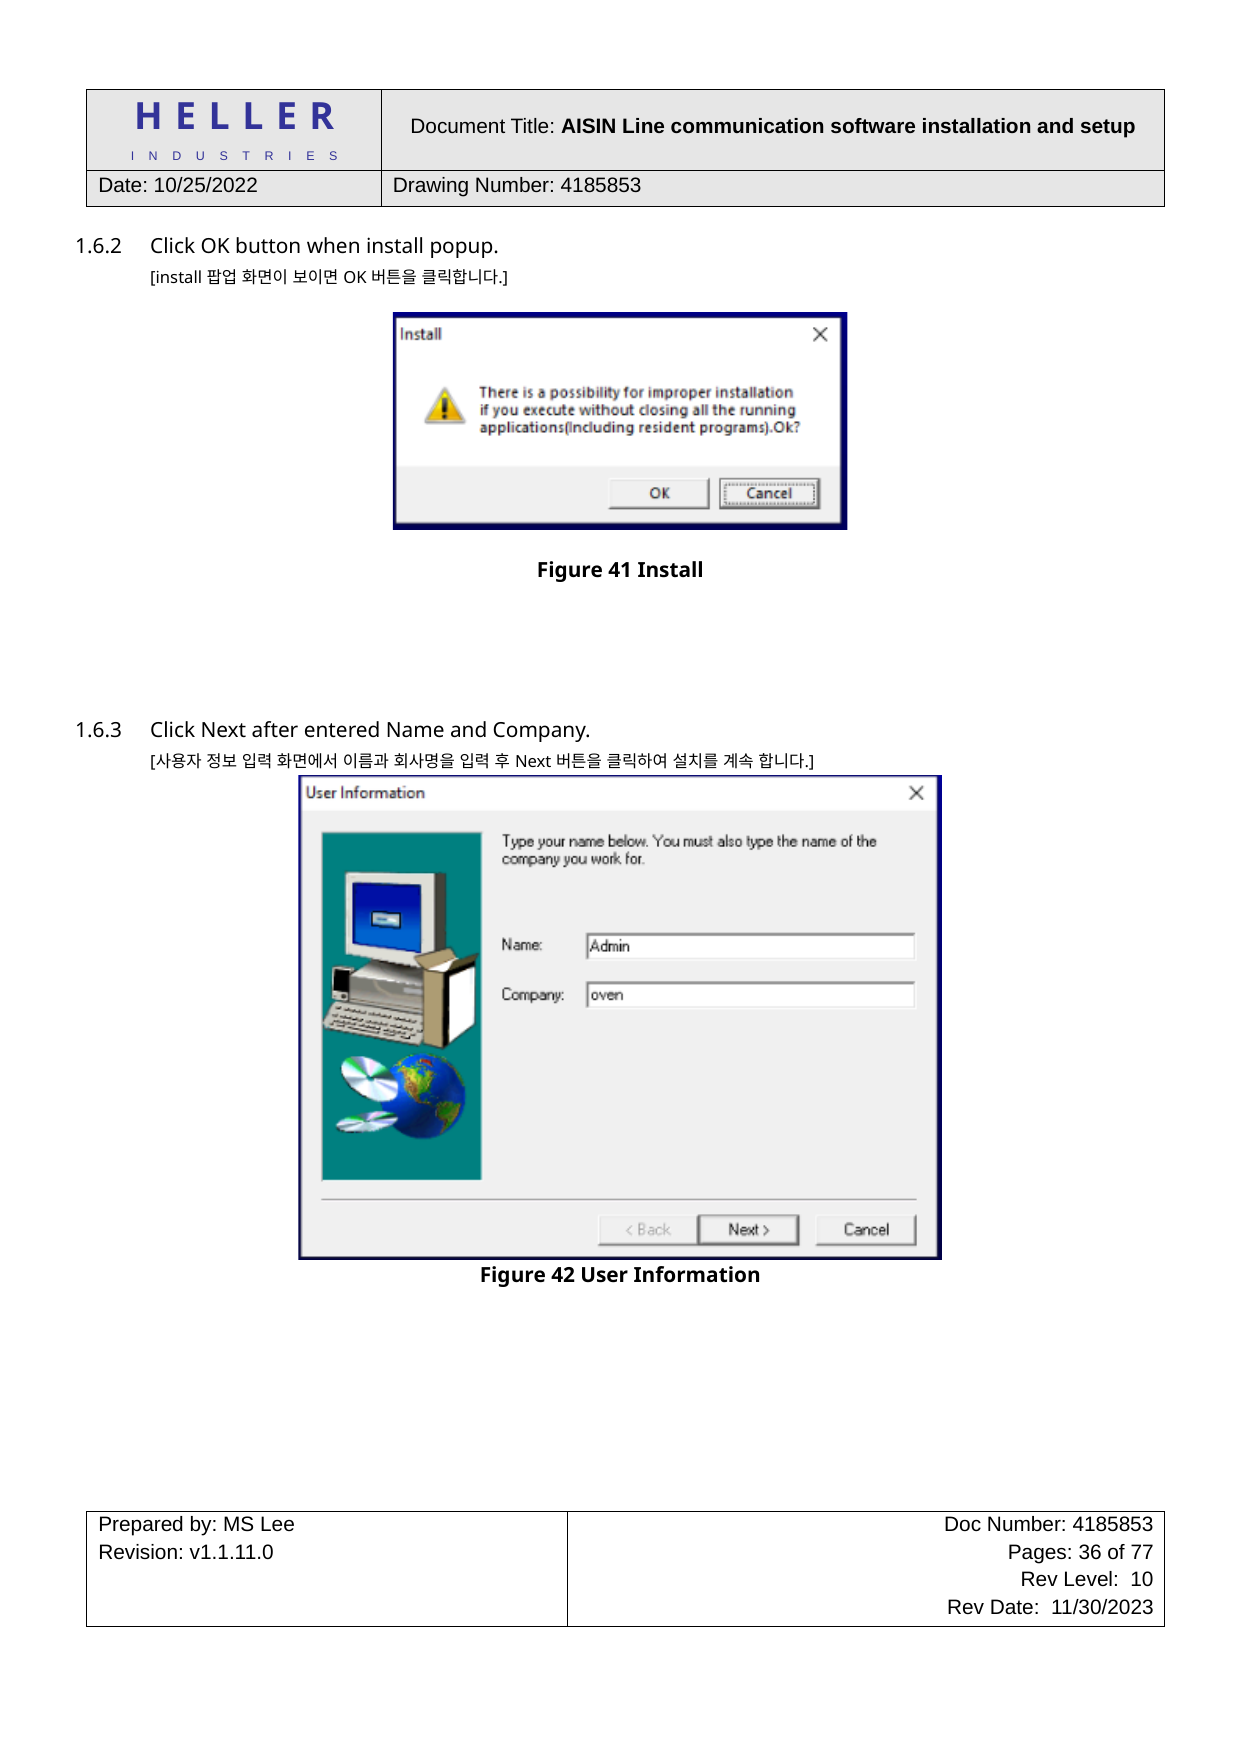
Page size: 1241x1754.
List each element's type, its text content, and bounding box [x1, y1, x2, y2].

picture [298, 775, 942, 1260]
text Figure 41 Install [75, 555, 1165, 583]
subtitle Click Next after entered Name and Company. [75, 715, 1165, 743]
subtitle Click OK button when install popup. [75, 231, 1165, 260]
text [사용자 정보 입력 화면에서 이름과 회사명을 입력 후 Next 버튼을 클릭하여 설치를 계속 합니다.] [75, 748, 1165, 772]
text Figure 42 User Information [75, 1260, 1165, 1288]
picture [392, 312, 848, 530]
text [install 팝업 화면이 보이면 OK 버튼을 클릭합니다.] [75, 264, 1165, 288]
